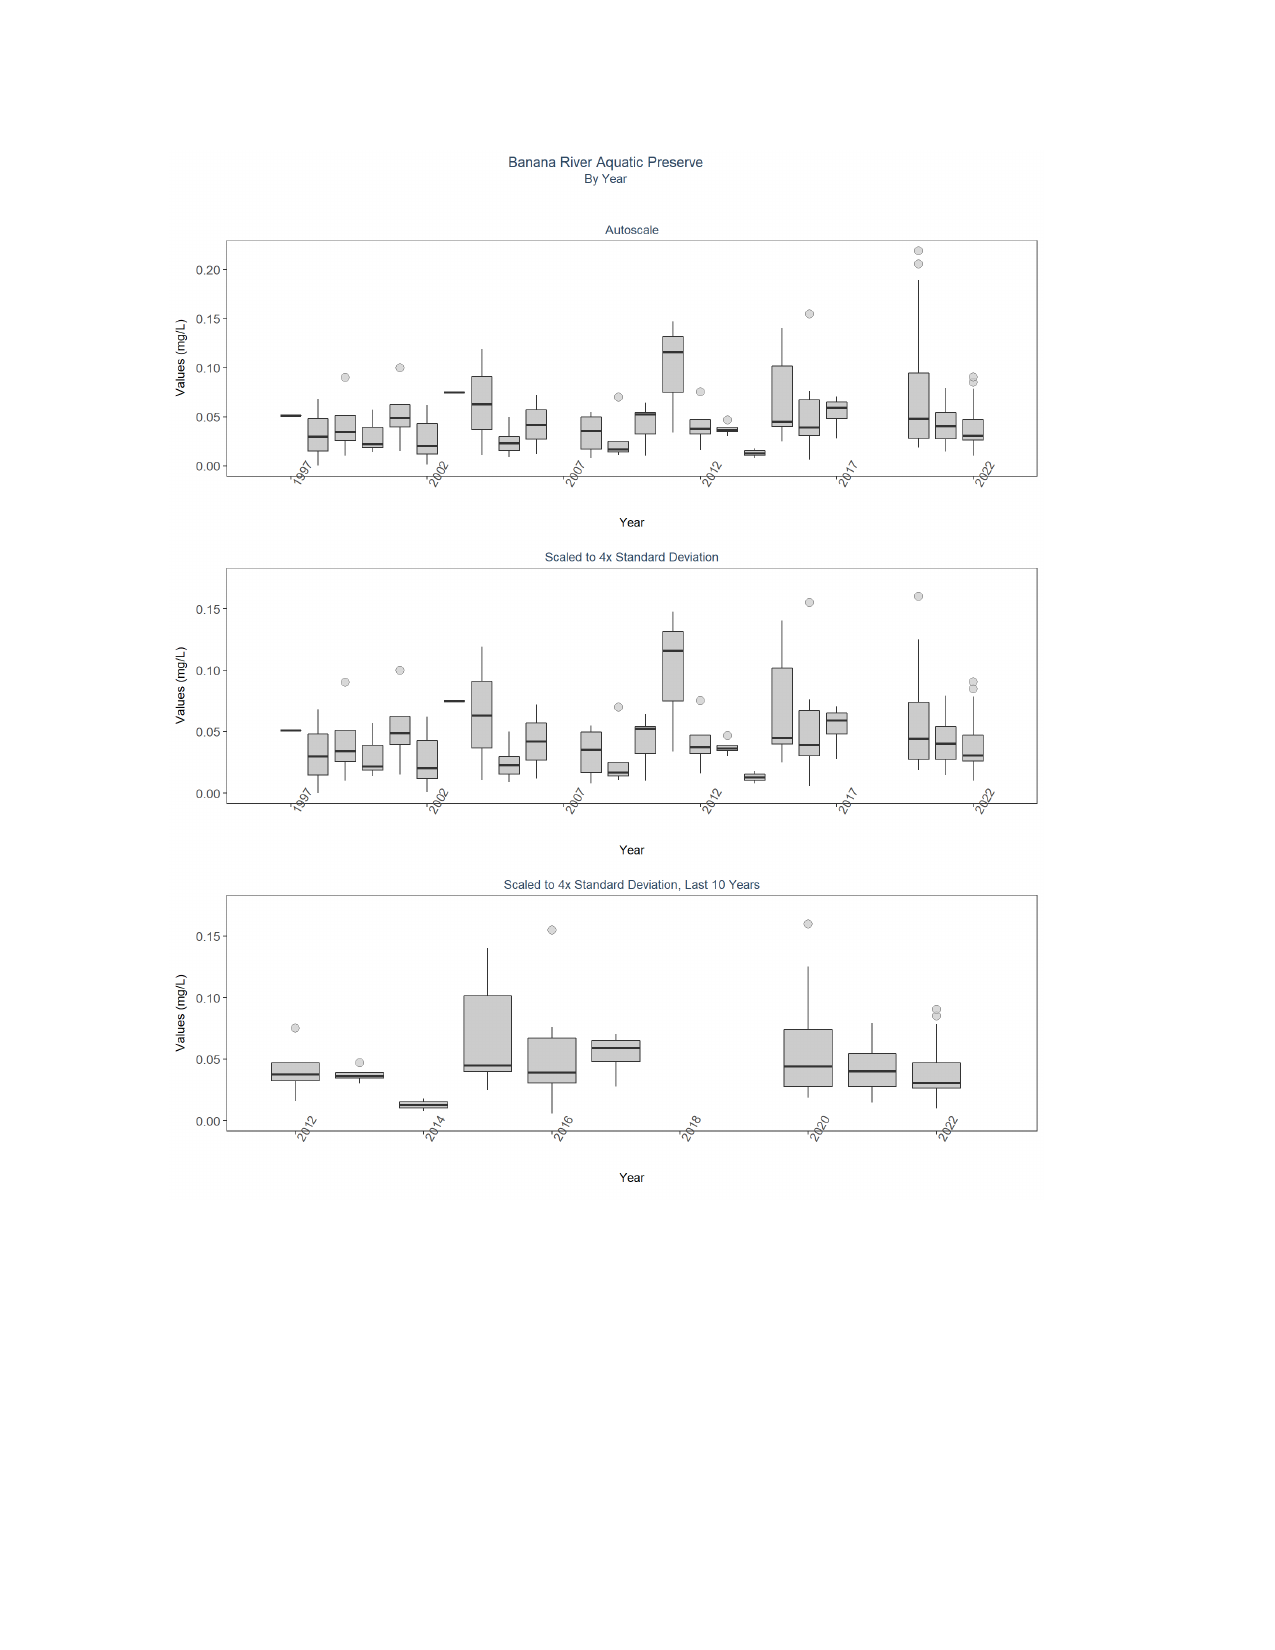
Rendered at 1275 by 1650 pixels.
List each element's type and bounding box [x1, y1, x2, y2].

picture [168, 150, 1044, 1200]
